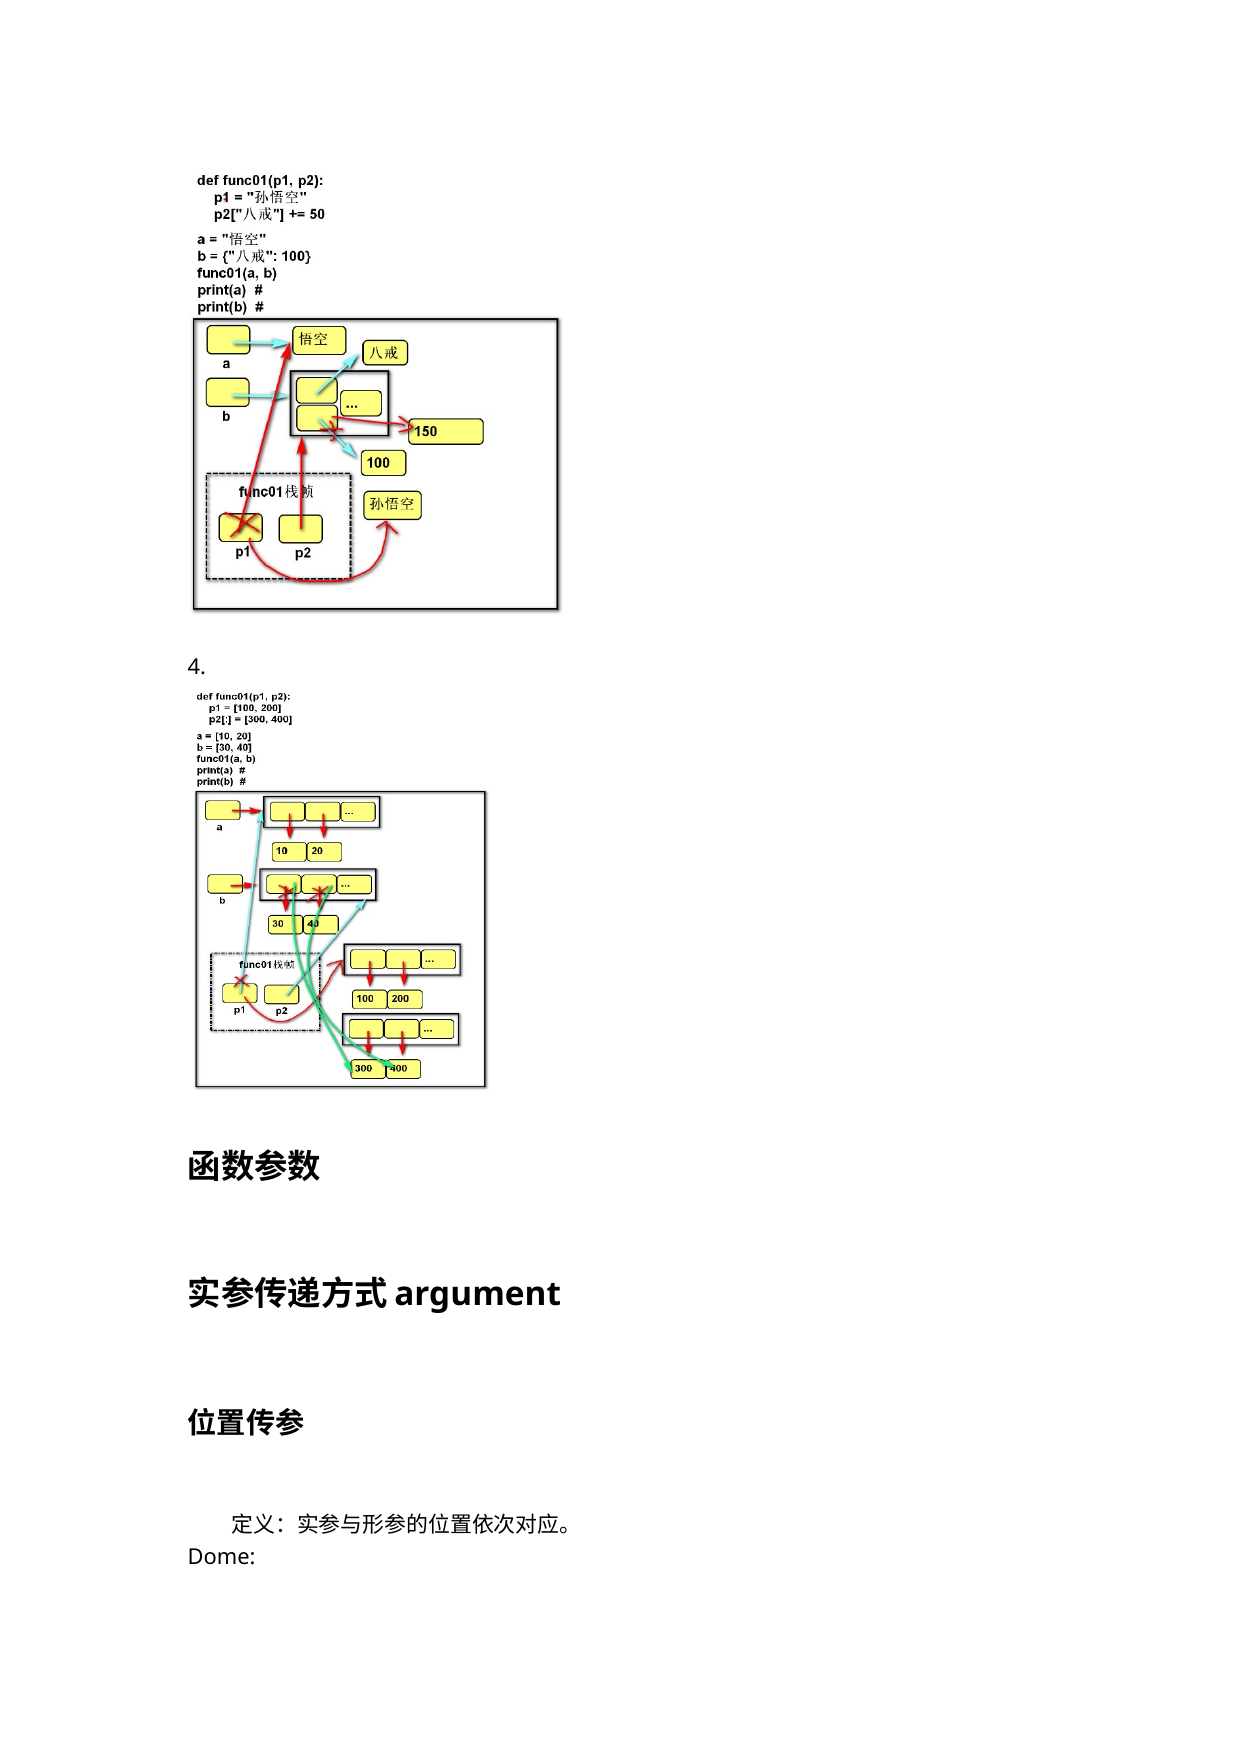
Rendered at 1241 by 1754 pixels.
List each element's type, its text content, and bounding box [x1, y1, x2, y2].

picture [187, 162, 571, 631]
subtitle 位置传参 [187, 1388, 1053, 1453]
subtitle 实参传递方式argument [187, 1259, 1053, 1324]
text 定义：实参与形参的位置依次对应。 [187, 1507, 1053, 1539]
subtitle 函数参数 [187, 1132, 1053, 1197]
text Dome: [187, 1539, 1053, 1572]
picture [187, 682, 506, 1105]
text 4. [187, 649, 1053, 682]
